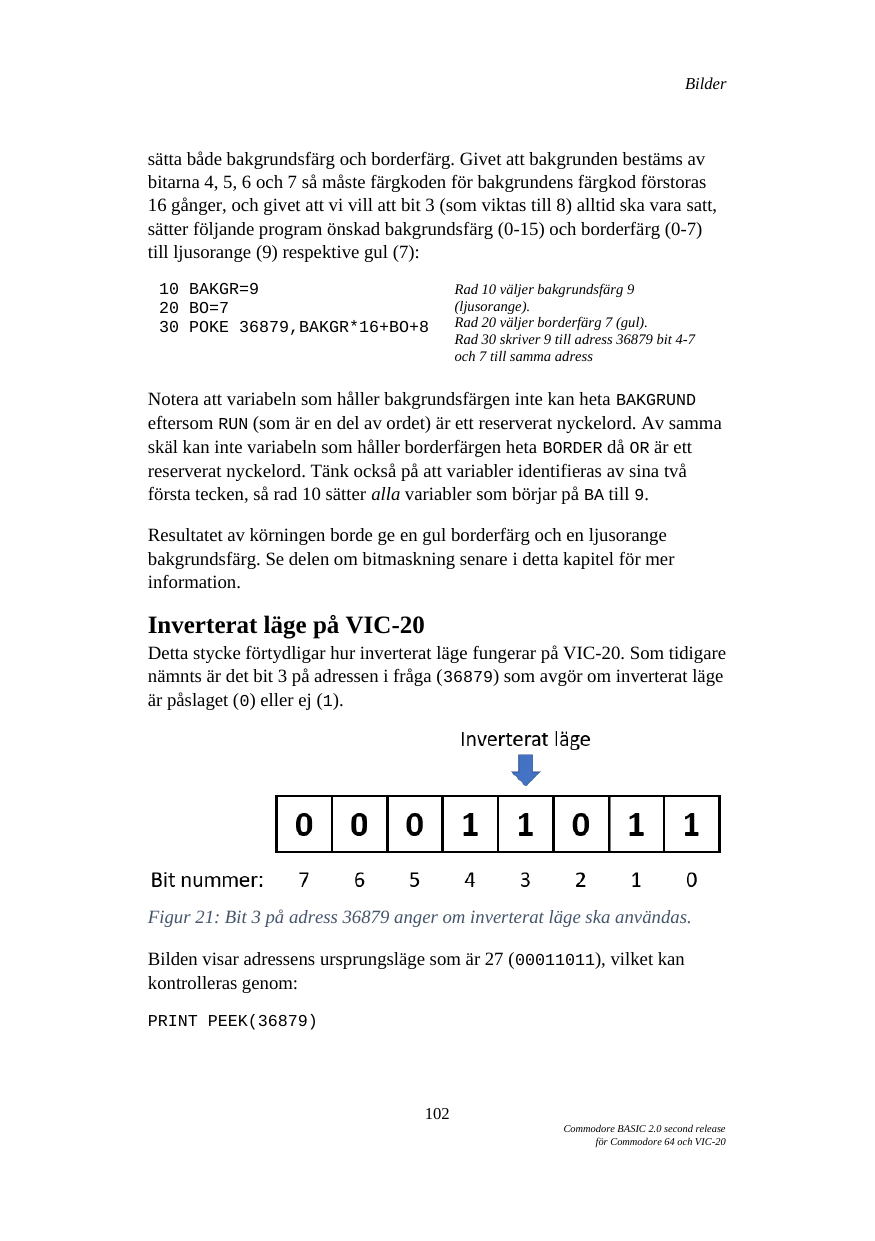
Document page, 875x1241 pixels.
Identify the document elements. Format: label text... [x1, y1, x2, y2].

text Detta stycke förtydligar hur inverterat läge fungerar på VIC-20. Som tidigare nämnts är det bit 3 på adressen i fråga (36879) som avgör om inverterat läge är påslaget (0) eller ej (1). [148, 642, 726, 712]
text Resultatet av körningen borde ge en gul borderfärg och en ljusorange bakgrundsfärg. Se delen om bitmaskning senare i detta kapitel för mer information. [148, 524, 726, 592]
table_header 10 BAKGR=9 20 BO=7 30 POKE 36879,BAKGR*16+BO+8 [148, 281, 443, 364]
text Bilden visar adressens ursprungsläge som är 27 (00011011), vilket kan kontrolleras genom: [148, 948, 726, 994]
text PRINT PEEK(36879) [148, 1012, 726, 1031]
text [148, 148, 726, 262]
picture [147, 730, 727, 888]
subtitle Inverterat läge på VIC-20 [148, 611, 726, 639]
text Notera att variabeln som håller bakgrundsfärgen inte kan heta BAKGRUND eftersom RUN (som är en del av ordet) är ett reserverat nyckelord. Av samma skäl kan inte variabeln som håller borderfärgen heta BORDER då OR är ett reserverat nyckelord. Tänk också på att variabler identifieras av sina två första tecken, så rad 10 sätter alla variabler som börjar på BA till 9. [148, 364, 726, 506]
table_header Rad 10 väljer bakgrundsfärg 9 (ljusorange). Rad 20 väljer borderfärg 7 (gul). Rad 30 skriver 9 till adress 36879 bit 4-7 och 7 till samma adress [443, 281, 725, 364]
